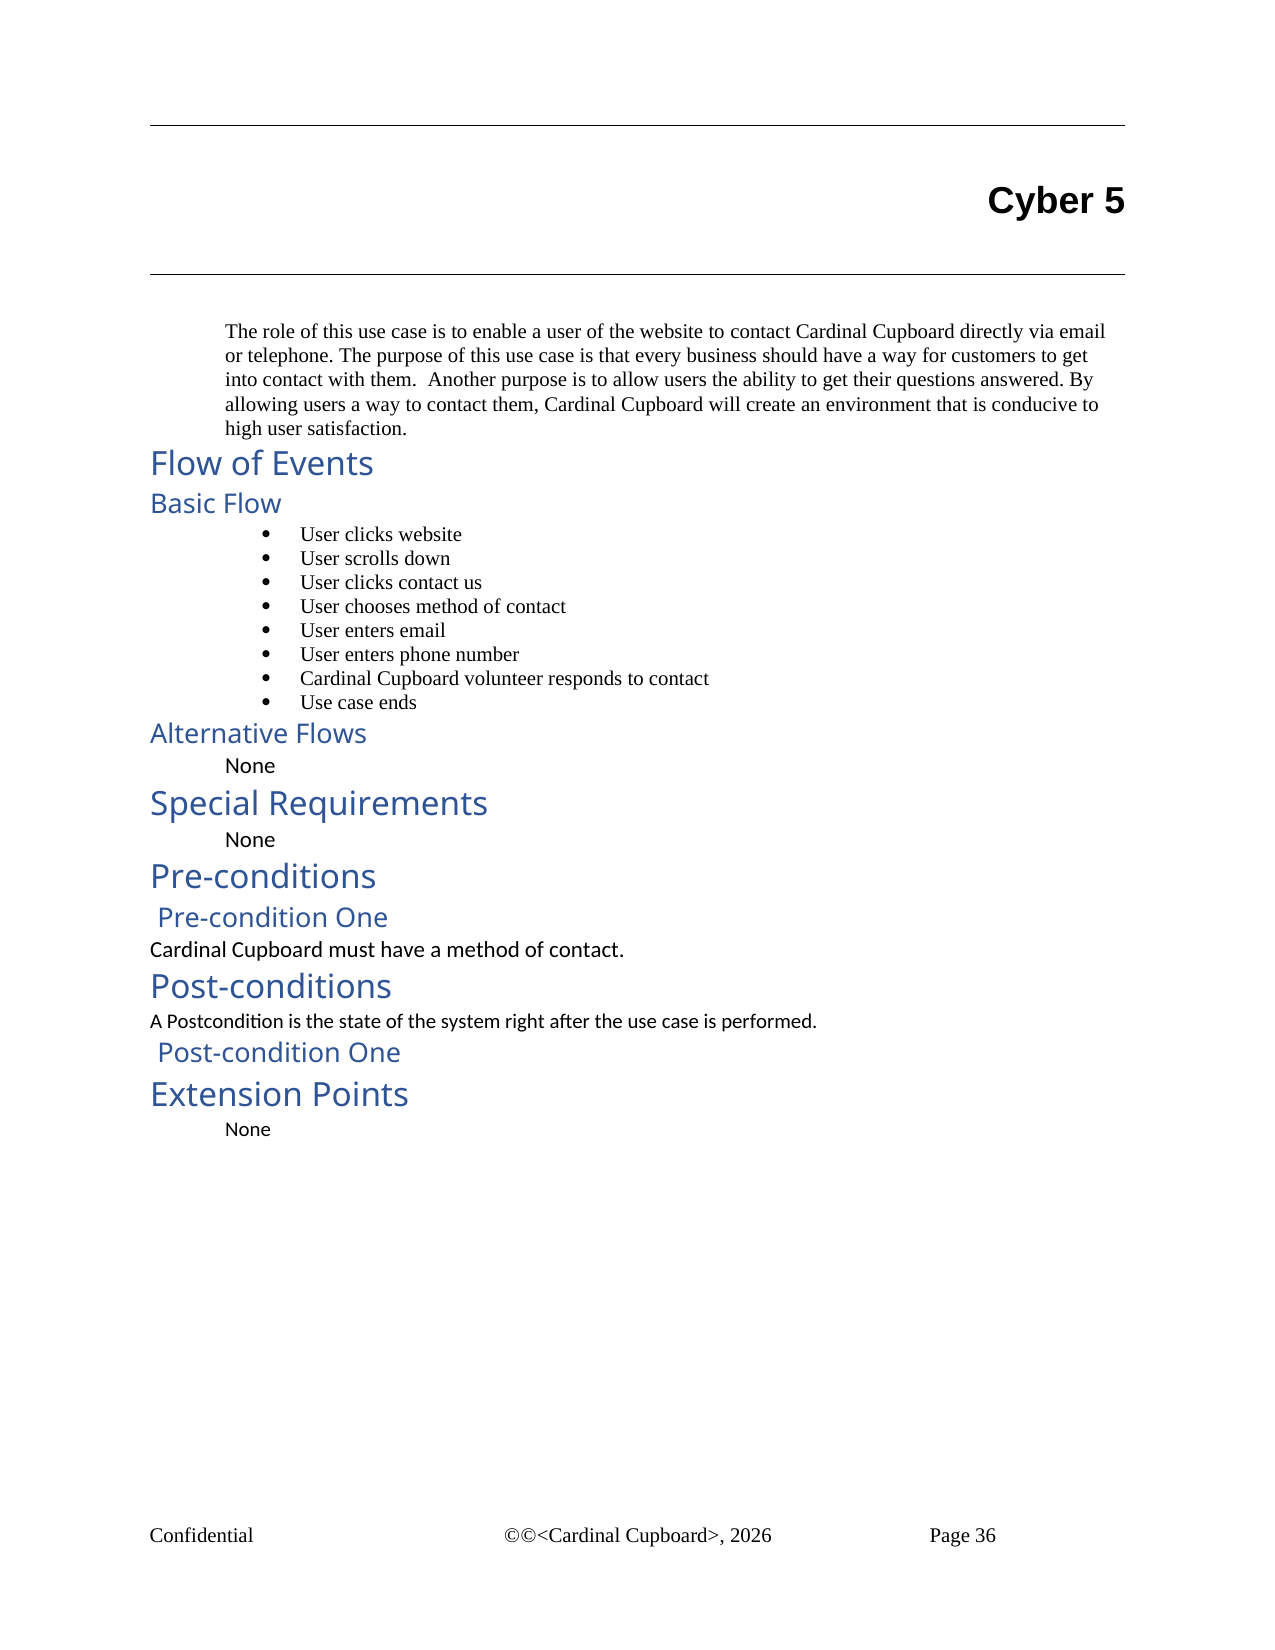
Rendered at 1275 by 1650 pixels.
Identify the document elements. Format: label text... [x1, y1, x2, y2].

text Cardinal Cupboard must have a method of contact. [150, 935, 1125, 963]
text None [150, 1116, 1125, 1142]
list User enters phone number [262, 642, 1125, 666]
text Pre-conditions [150, 853, 1125, 898]
list Cardinal Cupboard volunteer responds to contact [262, 666, 1125, 690]
text Special Requirements [150, 779, 1125, 825]
text Alternative Flows [150, 714, 1125, 751]
list User enters email [262, 618, 1125, 642]
text A Postcondition is the state of the system right after the use case is performed. [150, 1008, 1125, 1034]
text Flow of Events [150, 439, 1125, 485]
text None [150, 751, 1125, 779]
list User clicks website [262, 522, 1125, 546]
text Extension Points [150, 1071, 1125, 1116]
list User chooses method of contact [262, 594, 1125, 618]
list User scrolls down [262, 546, 1125, 570]
text Pre-condition One [150, 898, 1125, 935]
text Post-conditions [150, 963, 1125, 1008]
text The role of this use case is to enable a user of the website to contact Cardinal Cupboard directly via email or telephone. The purpose of this use case is that every business should have a way for customers to get into contact with them. Another purpose is to allow users the ability to get their questions answered. By allowing users a way to contact them, Cardinal Cupboard will create an environment that is conducive to high user satisfaction. [225, 319, 1125, 439]
text Basic Flow [150, 485, 1125, 522]
list User clicks contact us [262, 570, 1125, 594]
list Use case ends [262, 690, 1125, 714]
text None [150, 825, 1125, 853]
text Post-condition One [150, 1034, 1125, 1071]
